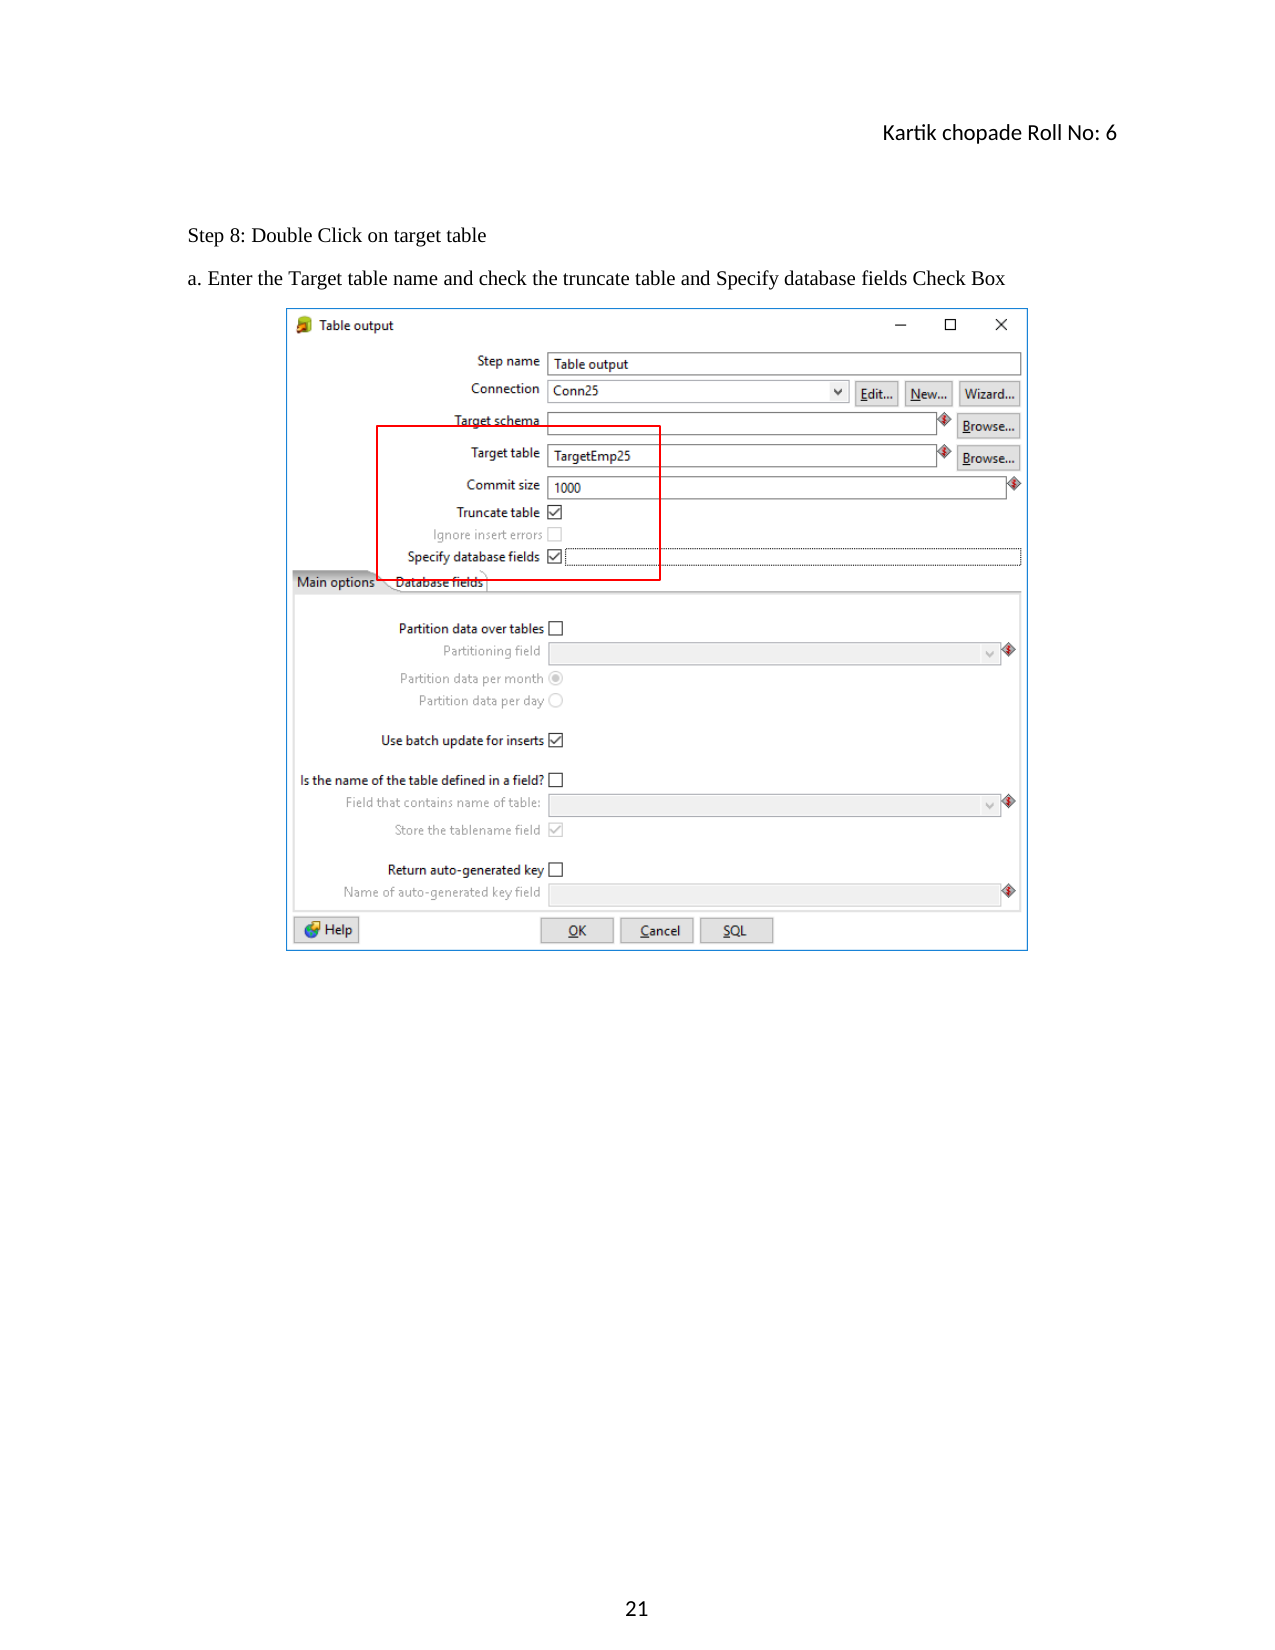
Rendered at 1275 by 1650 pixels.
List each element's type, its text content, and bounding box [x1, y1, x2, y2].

text Step 8: Double Click on target table [187, 223, 1096, 247]
picture [286, 308, 1028, 951]
text a. Enter the Target table name and check the truncate table and Specify database fields Check Box [187, 266, 1096, 290]
